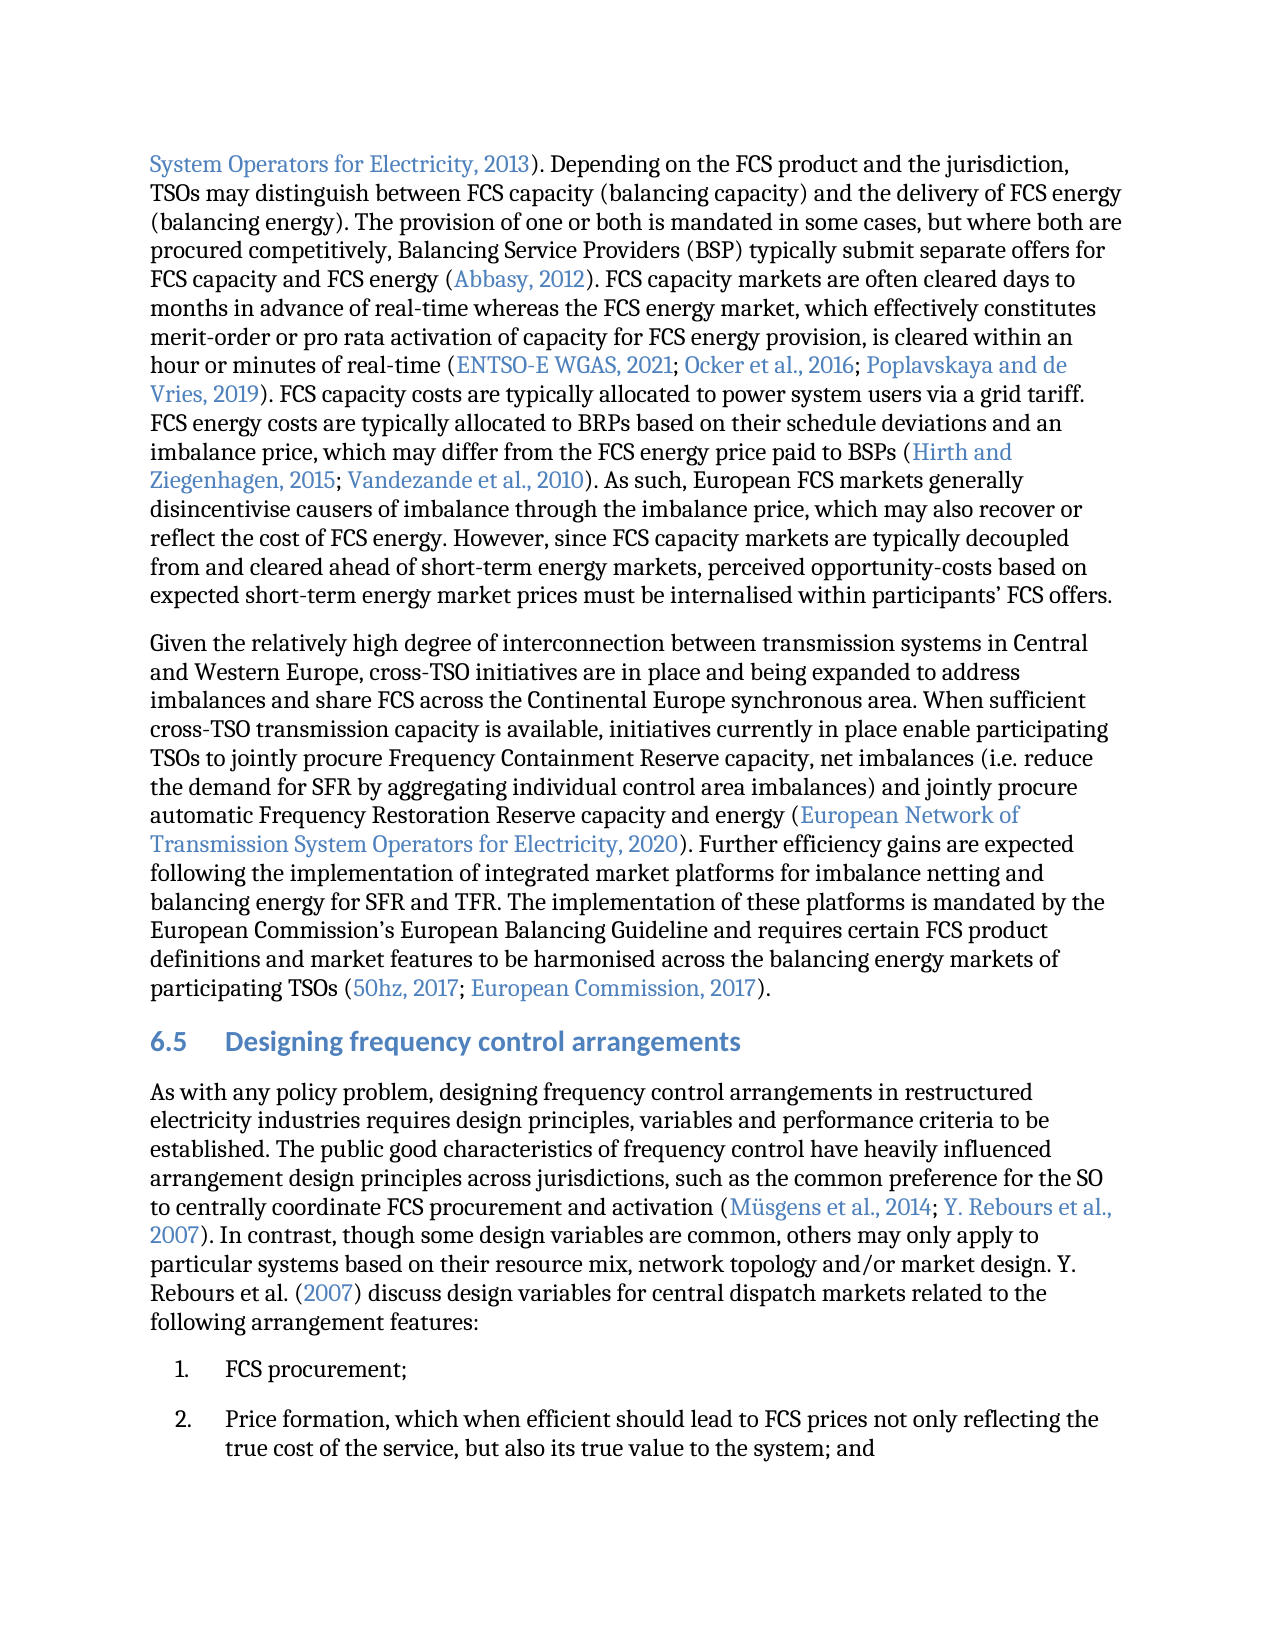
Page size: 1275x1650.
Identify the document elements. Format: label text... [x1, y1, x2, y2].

text As with any policy problem, designing frequency control arrangements in restructured electricity industries requires design principles, variables and performance criteria to be established. The public good characteristics of frequency control have heavily influenced arrangement design principles across jurisdictions, such as the common preference for the SO to centrally coordinate FCS procurement and activation (Müsgens et al., 2014; Y. Rebours et al., 2007). In contrast, though some design variables are common, others may only apply to particular systems based on their resource mix, network topology and/or market design. Y. Rebours et al. (2007) discuss design variables for central dispatch markets related to the following arrangement features: [150, 1078, 1125, 1336]
text Given the relatively high degree of interconnection between transmission systems in Central and Western Europe, cross-TSO initiatives are in place and being expanded to address imbalances and share FCS across the Continental Europe synchronous area. When sufficient cross-TSO transmission capacity is available, initiatives currently in place enable participating TSOs to jointly procure Frequency Containment Reserve capacity, net imbalances (i.e. reduce the demand for SFR by aggregating individual control area imbalances) and jointly procure automatic Frequency Restoration Reserve capacity and energy (European Network of Transmission System Operators for Electricity, 2020). Further efficiency gains are expected following the implementation of integrated market platforms for imbalance netting and balancing energy for SFR and TFR. The implementation of these platforms is mandated by the European Commission’s European Balancing Guideline and requires certain FCS product definitions and market features to be harmonised across the balancing energy markets of participating TSOs (50hz, 2017; European Commission, 2017). [150, 629, 1125, 1002]
list Price formation, which when efficient should lead to FCS prices not only reflecting the true cost of the service, but also its true value to the system; and [175, 1405, 1125, 1462]
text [150, 150, 1125, 610]
subtitle 6.5 Designing frequency control arrangements [150, 1023, 1125, 1059]
list FCS procurement; [175, 1355, 1125, 1384]
